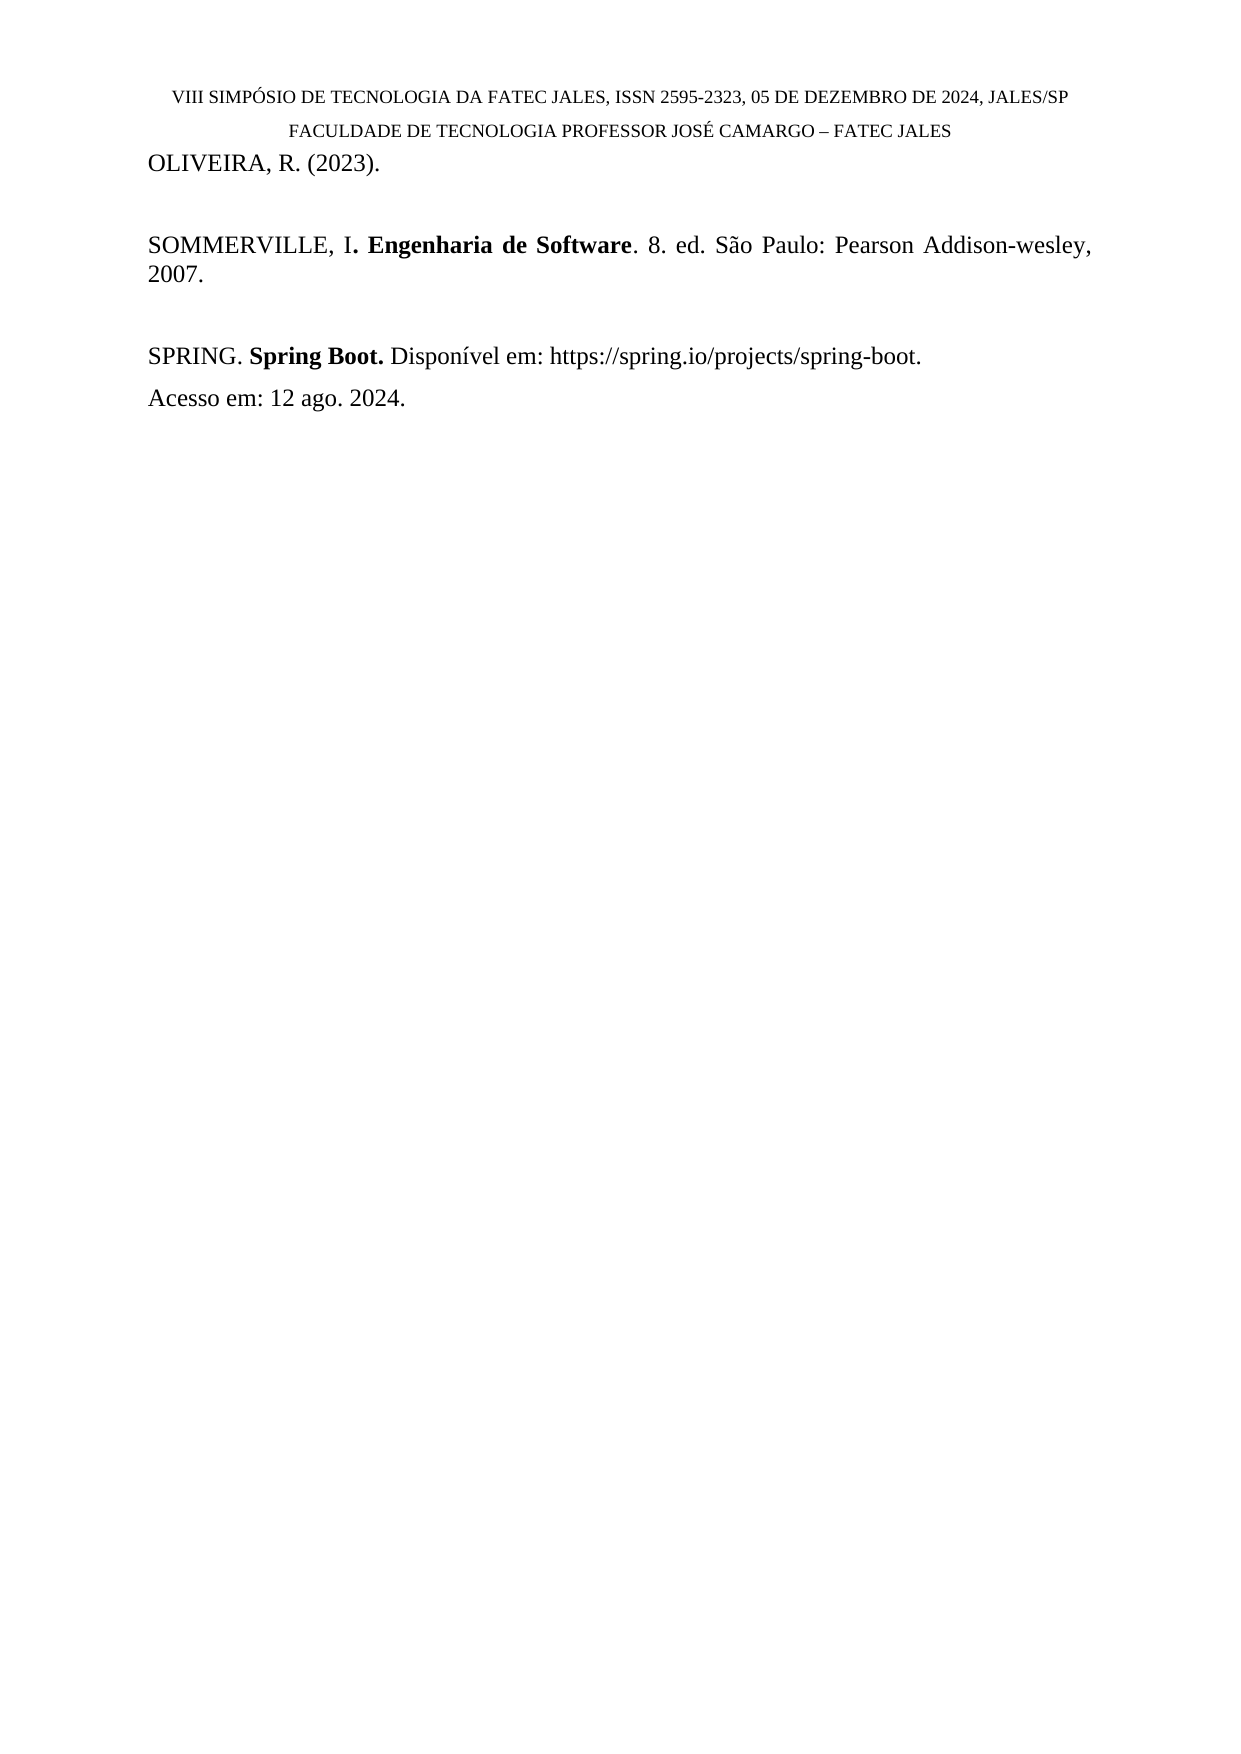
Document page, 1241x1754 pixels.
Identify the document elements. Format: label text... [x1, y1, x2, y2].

text SPRING. Spring Boot. Disponível em: https://spring.io/projects/spring-boot. [148, 341, 1092, 370]
text OLIVEIRA, R. (2023). [148, 148, 1092, 176]
text Acesso em: 12 ago. 2024. [148, 383, 1092, 411]
text SOMMERVILLE, I. Engenharia de Software. 8. ed. São Paulo: Pearson Addison-wesley, 2007. [148, 230, 1092, 288]
